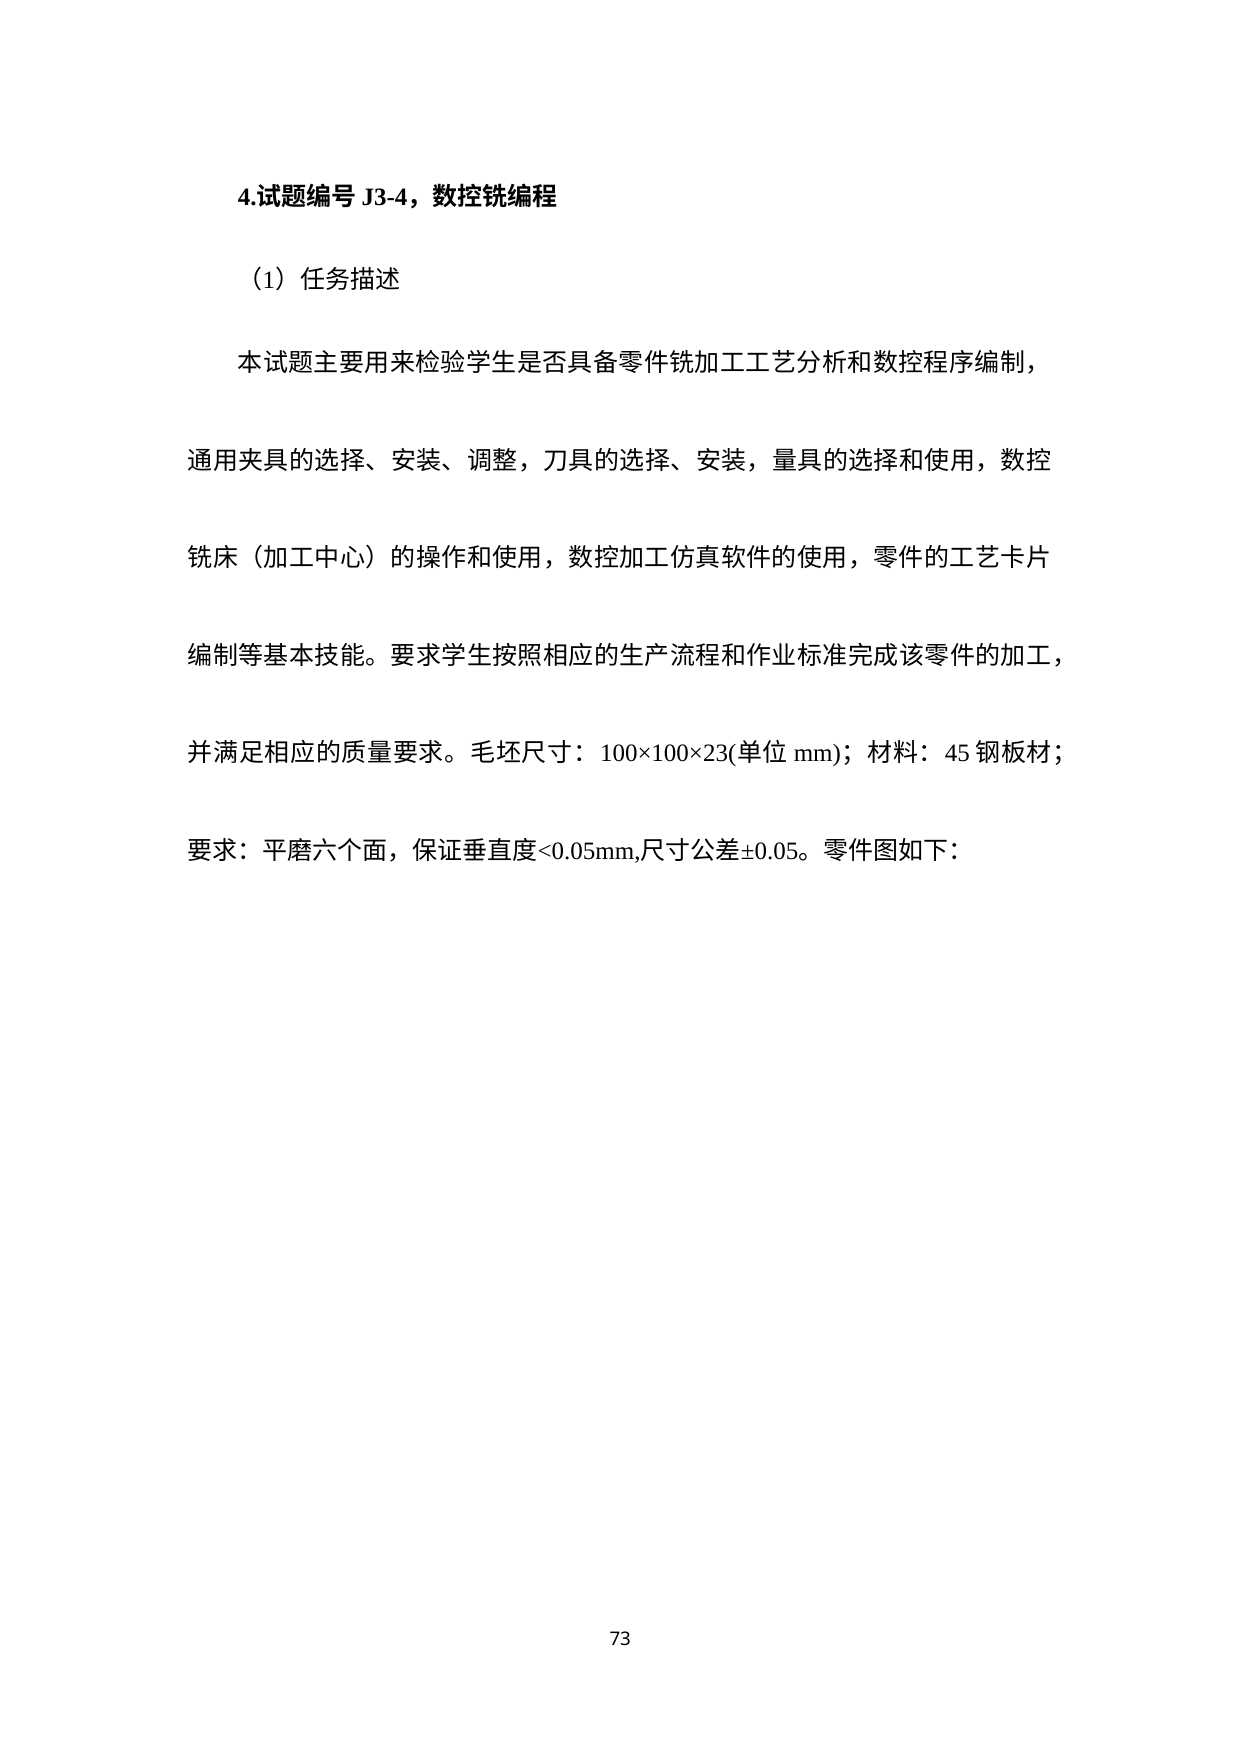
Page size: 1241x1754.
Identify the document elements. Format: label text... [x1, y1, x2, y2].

text （1）任务描述 [187, 245, 1053, 310]
text 本试题主要用来检验学生是否具备零件铣加工工艺分析和数控程序编制，通用夹具的选择、安装、调整，刀具的选择、安装，量具的选择和使用，数控铣床（加工中心）的操作和使用，数控加工仿真软件的使用，零件的工艺卡片编制等基本技能。要求学生按照相应的生产流程和作业标准完成该零件的加工，并满足相应的质量要求。毛坯尺寸：100×100×23(单位mm)；材料：45钢板材；要求：平磨六个面，保证垂直度<0.05mm,尺寸公差±0.05。零件图如下： [187, 328, 1053, 881]
text 4.试题编号J3-4，数控铣编程 [187, 162, 1053, 227]
